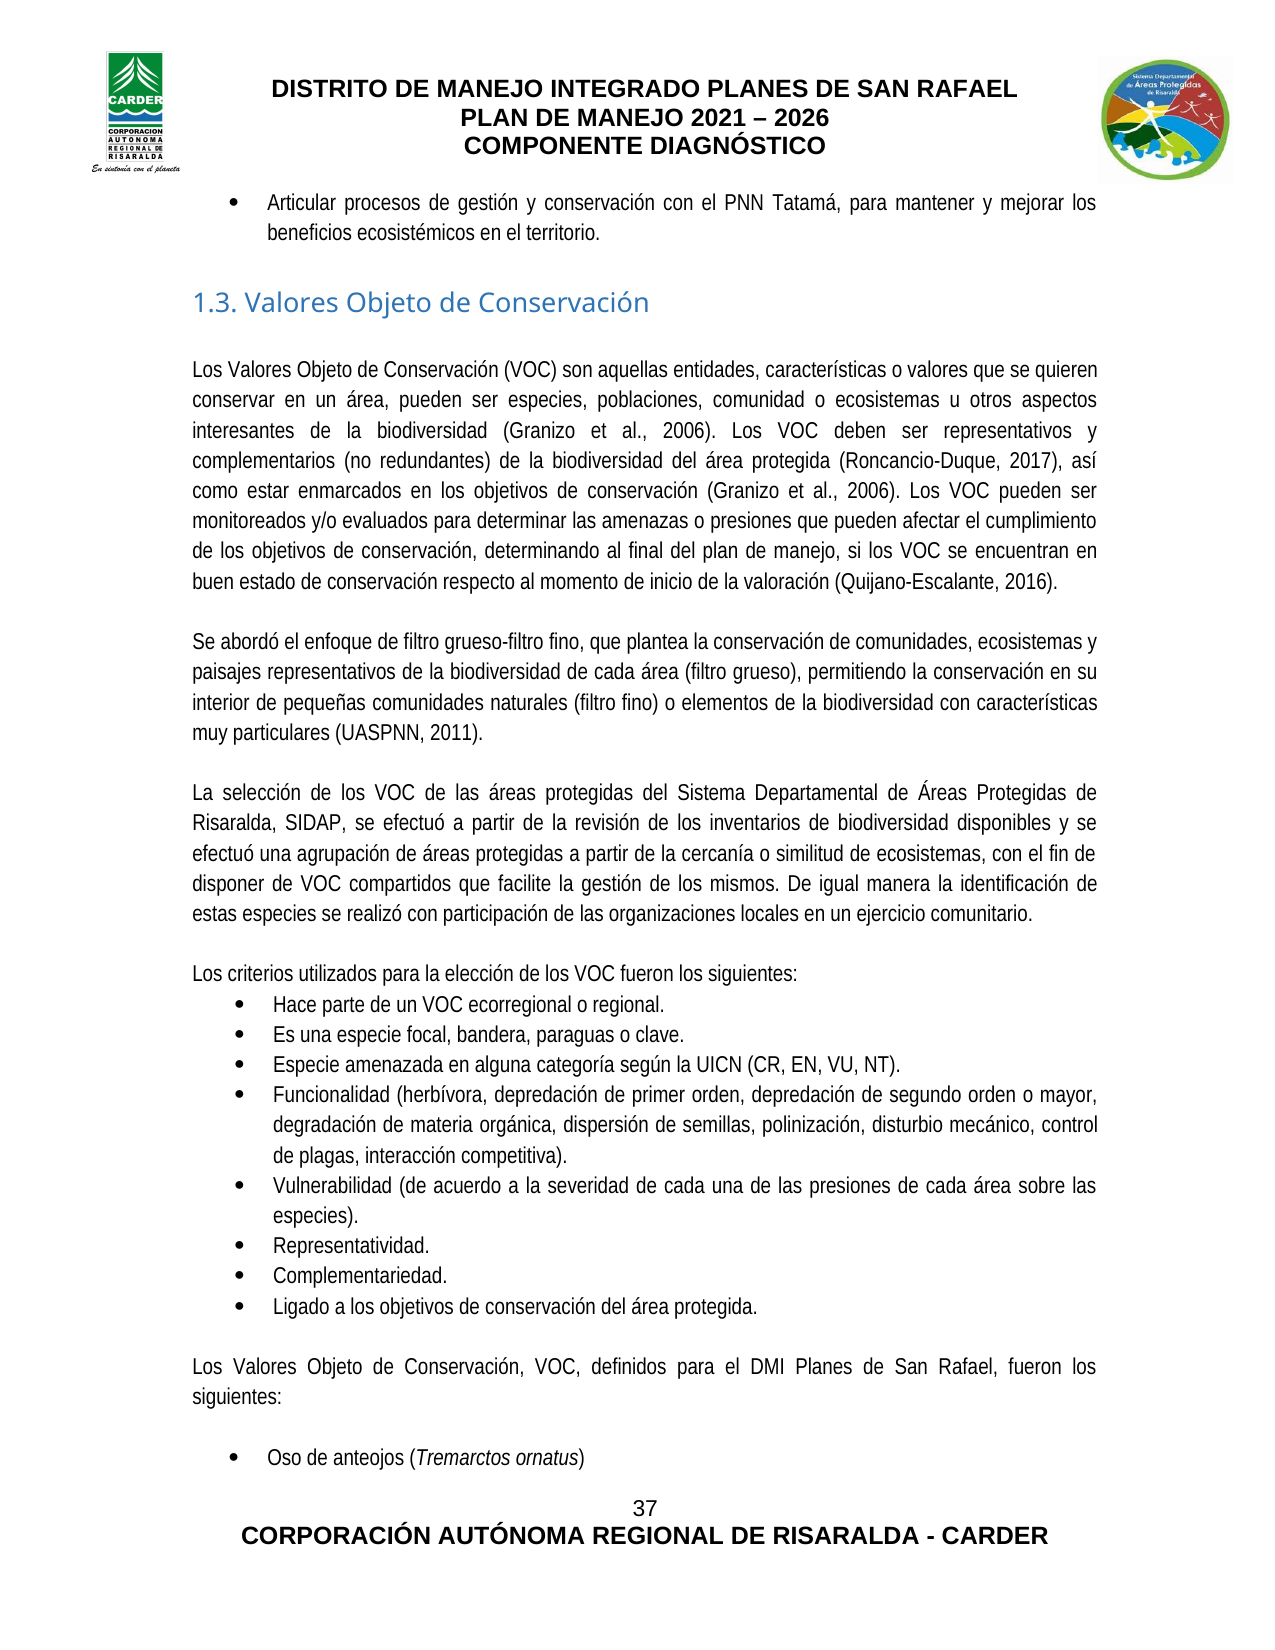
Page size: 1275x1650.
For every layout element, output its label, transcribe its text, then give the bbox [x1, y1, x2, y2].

picture [1097, 56, 1234, 185]
list Complementariedad. [235, 1262, 1098, 1289]
text La selección de los VOC de las áreas protegidas del Sistema Departamental de Áreas Protegidas de Risaralda, SIDAP, se efectuó a partir de la revisión de los inventarios de biodiversidad disponibles y se efectuó una agrupación de áreas protegidas a partir de la cercanía o similitud de ecosistemas, con el fin de disponer de VOC compartidos que facilite la gestión de los mismos. De igual manera la identificación de estas especies se realizó con participación de las organizaciones locales en un ejercicio comunitario. [192, 779, 1098, 926]
list Representatividad. [235, 1232, 1098, 1258]
list Es una especie focal, bandera, paraguas o clave. [235, 1021, 1098, 1047]
text Se abordó el enfoque de filtro grueso-filtro fino, que plantea la conservación de comunidades, ecosistemas y paisajes representativos de la biodiversidad de cada área (filtro grueso), permitiendo la conservación en su interior de pequeñas comunidades naturales (filtro fino) o elementos de la biodiversidad con características muy particulares (UASPNN, 2011). [192, 628, 1098, 745]
list Vulnerabilidad (de acuerdo a la severidad de cada una de las presiones de cada área sobre las especies). [235, 1172, 1098, 1228]
text Los criterios utilizados para la elección de los VOC fueron los siguientes: [192, 960, 1098, 987]
subtitle 1.3. Valores Objeto de Conservación [192, 283, 1098, 320]
list Especie amenazada en alguna categoría según la UICN (CR, EN, VU, NT). [235, 1051, 1098, 1077]
list Hace parte de un VOC ecorregional o regional. [235, 991, 1098, 1017]
text Los Valores Objeto de Conservación, VOC, definidos para el DMI Planes de San Rafael, fueron los siguientes: [192, 1353, 1098, 1409]
list Articular procesos de gestión y conservación con el PNN Tatamá, para mantener y mejorar los beneficios ecosistémicos en el territorio. [229, 189, 1098, 245]
list Oso de anteojos (Tremarctos ornatus) [229, 1444, 1098, 1470]
list Funcionalidad (herbívora, depredación de primer orden, depredación de segundo orden o mayor, degradación de materia orgánica, dispersión de semillas, polinización, disturbio mecánico, control de plagas, interacción competitiva). [235, 1081, 1098, 1168]
text Los Valores Objeto de Conservación (VOC) son aquellas entidades, características o valores que se quieren conservar en un área, pueden ser especies, poblaciones, comunidad o ecosistemas u otros aspectos interesantes de la biodiversidad (Granizo et al., 2006). Los VOC deben ser representativos y complementarios (no redundantes) de la biodiversidad del área protegida (Roncancio-Duque, 2017), así como estar enmarcados en los objetivos de conservación (Granizo et al., 2006). Los VOC pueden ser monitoreados y/o evaluados para determinar las amenazas o presiones que pueden afectar el cumplimiento de los objetivos de conservación, determinando al final del plan de manejo, si los VOC se encuentran en buen estado de conservación respecto al momento de inicio de la valoración (Quijano-Escalante, 2016). [192, 356, 1098, 594]
list Ligado a los objetivos de conservación del área protegida. [235, 1293, 1098, 1319]
picture [86, 44, 186, 183]
